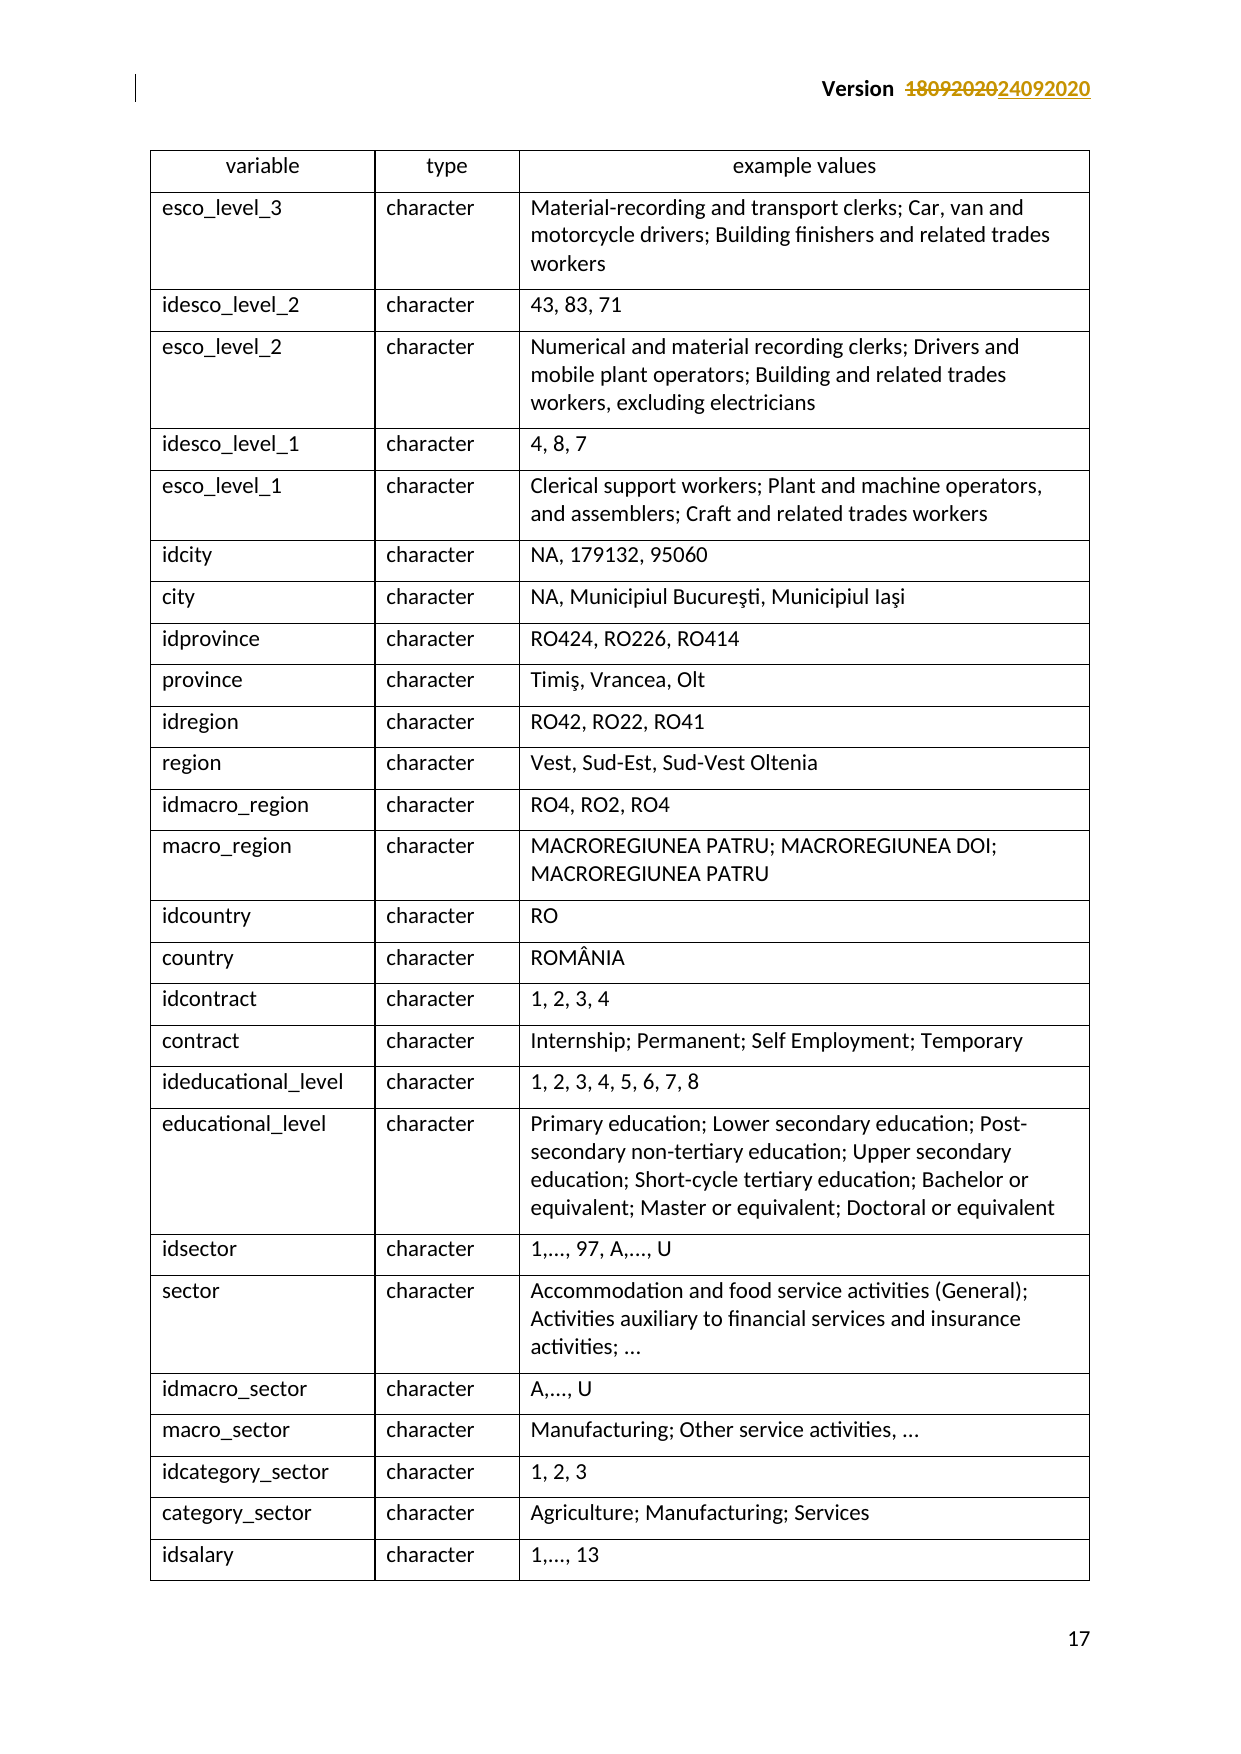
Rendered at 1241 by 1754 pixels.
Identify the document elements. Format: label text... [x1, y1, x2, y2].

table_cell Material-recording and transport clerks; Car, van and motorcycle drivers; Building finishers and related trades workers [520, 193, 1089, 289]
table_cell character [376, 193, 519, 289]
table_cell RO424, RO226, RO414 [520, 624, 1089, 664]
table_cell character [376, 748, 519, 789]
table_cell educational_level [151, 1109, 374, 1233]
table_cell character [376, 1498, 519, 1539]
table_cell Numerical and material recording clerks; Drivers and mobile plant operators; Building and related trades workers, excluding electricians [520, 332, 1089, 428]
table_header variable [151, 151, 374, 192]
table_cell character [376, 1235, 519, 1275]
table_cell 1, 2, 3 [520, 1457, 1089, 1497]
table_cell character [376, 790, 519, 830]
table_cell category_sector [151, 1498, 374, 1539]
table_cell character [376, 1276, 519, 1373]
table_cell A,..., U [520, 1374, 1089, 1414]
table_cell Vest, Sud-Est, Sud-Vest Oltenia [520, 748, 1089, 789]
table_cell Timiş, Vrancea, Olt [520, 665, 1089, 706]
table_cell 1, 2, 3, 4, 5, 6, 7, 8 [520, 1067, 1089, 1108]
table_cell idesco_level_2 [151, 290, 374, 331]
table_cell esco_level_3 [151, 193, 374, 289]
table_cell region [151, 748, 374, 789]
table_header type [376, 151, 519, 192]
table_cell esco_level_1 [151, 471, 374, 539]
table_cell NA, Municipiul Bucureşti, Municipiul Iaşi [520, 582, 1089, 623]
table_cell character [376, 984, 519, 1025]
table_cell character [376, 429, 519, 470]
table_cell country [151, 943, 374, 983]
table_cell RO42, RO22, RO41 [520, 707, 1089, 747]
table_cell 1,..., 97, A,..., U [520, 1235, 1089, 1275]
table_cell character [376, 541, 519, 581]
table_cell 4, 8, 7 [520, 429, 1089, 470]
table_cell Agriculture; Manufacturing; Services [520, 1498, 1089, 1539]
table_cell contract [151, 1026, 374, 1066]
table_cell NA, 179132, 95060 [520, 541, 1089, 581]
table_cell character [376, 1026, 519, 1066]
table_cell Primary education; Lower secondary education; Post-secondary non-tertiary education; Upper secondary education; Short-cycle tertiary education; Bachelor or equivalent; Master or equivalent; Doctoral or equivalent [520, 1109, 1089, 1233]
table_cell idcategory_sector [151, 1457, 374, 1497]
table_cell Accommodation and food service activities (General); Activities auxiliary to financial services and insurance activities; ... [520, 1276, 1089, 1373]
table_cell Internship; Permanent; Self Employment; Temporary [520, 1026, 1089, 1066]
table_cell esco_level_2 [151, 332, 374, 428]
table_cell character [376, 831, 519, 900]
table_cell character [376, 943, 519, 983]
table_cell idmacro_sector [151, 1374, 374, 1414]
table_cell idsalary [151, 1540, 374, 1580]
table_cell 1, 2, 3, 4 [520, 984, 1089, 1025]
table_cell character [376, 332, 519, 428]
table_cell macro_sector [151, 1415, 374, 1456]
table_cell Manufacturing; Other service activities, ... [520, 1415, 1089, 1456]
table_cell province [151, 665, 374, 706]
table_cell idsector [151, 1235, 374, 1275]
table_cell idesco_level_1 [151, 429, 374, 470]
table_cell idprovince [151, 624, 374, 664]
table_cell character [376, 901, 519, 942]
table_cell city [151, 582, 374, 623]
table_cell character [376, 1540, 519, 1580]
table_header example values [520, 151, 1089, 192]
table_cell idcity [151, 541, 374, 581]
table_cell character [376, 624, 519, 664]
table_cell character [376, 1457, 519, 1497]
table_cell character [376, 471, 519, 539]
table_cell character [376, 1109, 519, 1233]
table_cell character [376, 707, 519, 747]
table_cell RO [520, 901, 1089, 942]
table_cell MACROREGIUNEA PATRU; MACROREGIUNEA DOI; MACROREGIUNEA PATRU [520, 831, 1089, 900]
table_cell character [376, 1415, 519, 1456]
table_cell character [376, 665, 519, 706]
table_cell Clerical support workers; Plant and machine operators, and assemblers; Craft and related trades workers [520, 471, 1089, 539]
table_cell 43, 83, 71 [520, 290, 1089, 331]
table_cell ideducational_level [151, 1067, 374, 1108]
table_cell RO4, RO2, RO4 [520, 790, 1089, 830]
table_cell idcontract [151, 984, 374, 1025]
table_cell character [376, 582, 519, 623]
table_cell idmacro_region [151, 790, 374, 830]
table_cell idregion [151, 707, 374, 747]
table_cell ROMÂNIA [520, 943, 1089, 983]
table_cell macro_region [151, 831, 374, 900]
table_cell character [376, 1067, 519, 1108]
table_cell 1,..., 13 [520, 1540, 1089, 1580]
table_cell sector [151, 1276, 374, 1373]
table_cell character [376, 290, 519, 331]
table_cell idcountry [151, 901, 374, 942]
table_cell character [376, 1374, 519, 1414]
